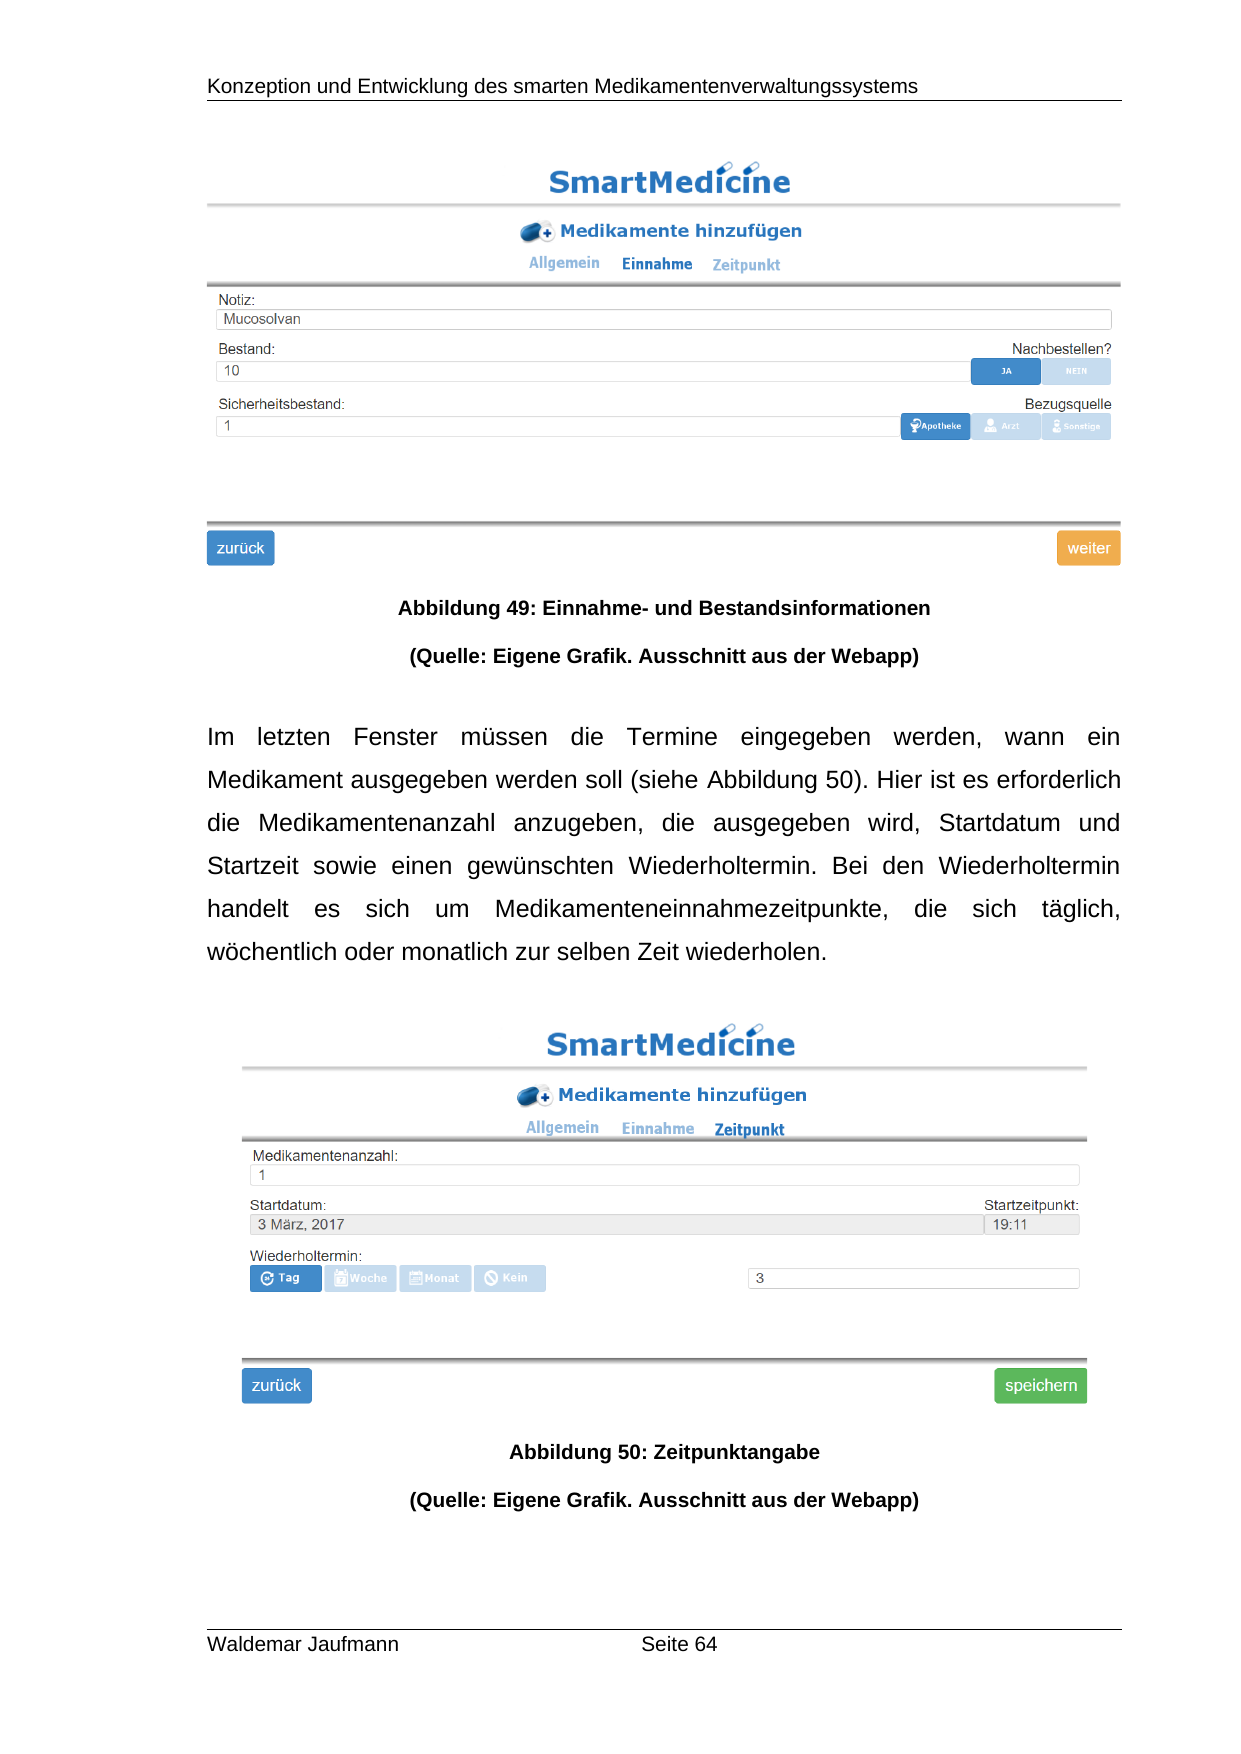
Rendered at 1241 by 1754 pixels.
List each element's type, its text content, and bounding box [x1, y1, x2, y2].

text Abbildung 50: Zeitpunktangabe [207, 1439, 1122, 1463]
picture [206, 161, 1121, 584]
text (Quelle: Eigene Grafik. Ausschnitt aus der Webapp) [207, 644, 1122, 668]
picture [241, 1023, 1088, 1413]
text (Quelle: Eigene Grafik. Ausschnitt aus der Webapp) [207, 1488, 1122, 1512]
text Abbildung 49: Einnahme- und Bestandsinformationen [207, 596, 1122, 620]
text Im letzten Fenster müssen die Termine eingegeben werden, wann ein Medikament ausgegeben werden soll (siehe Abbildung 50). Hier ist es erforderlich die Medikamentenanzahl anzugeben, die ausgegeben wird, Startdatum und Startzeit sowie einen gewünschten Wiederholtermin. Bei den Wiederholtermin handelt es sich um Medikamenteneinnahmezeitpunkte, die sich täglich, wöchentlich oder monatlich zur selben Zeit wiederholen. [207, 721, 1122, 966]
